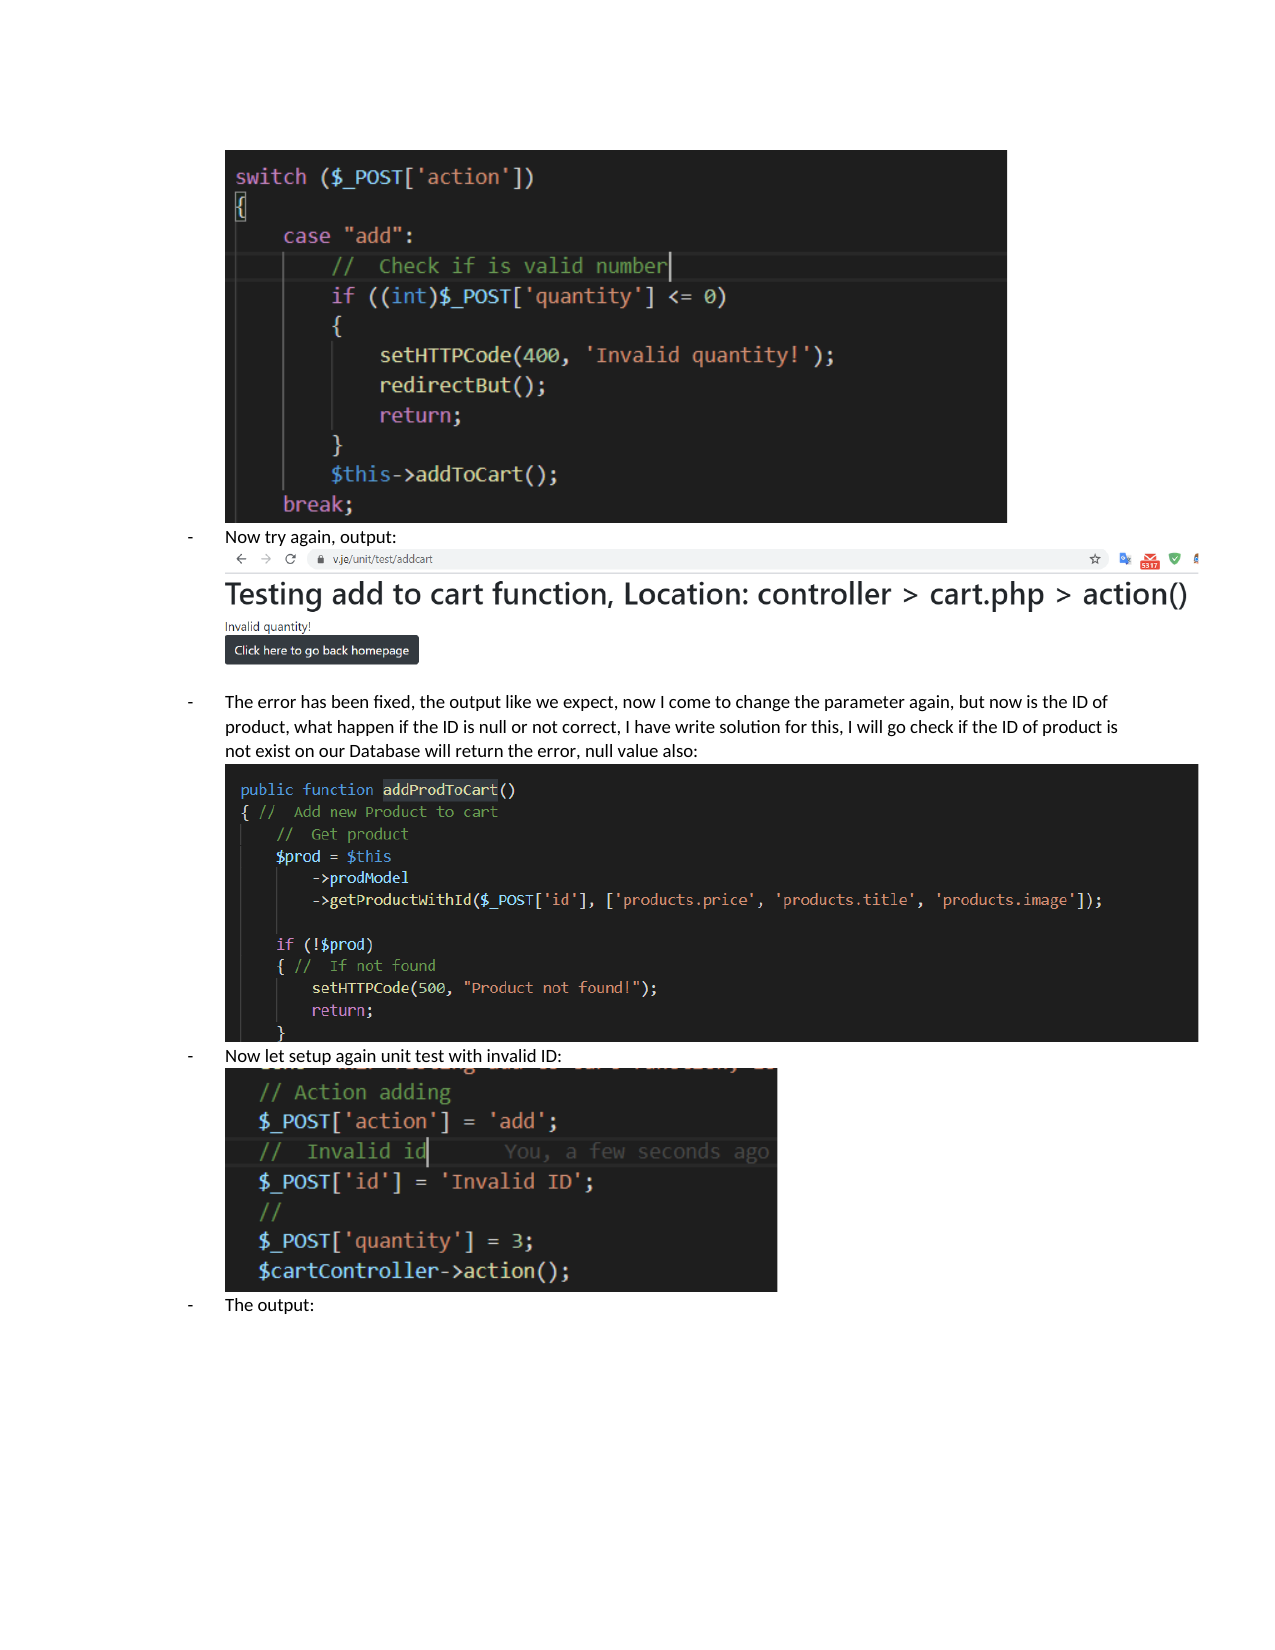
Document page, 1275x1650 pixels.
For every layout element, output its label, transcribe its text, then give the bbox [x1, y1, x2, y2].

picture [225, 549, 1199, 688]
picture [225, 1068, 778, 1292]
list Now let setup again unit test with invalid ID: [187, 1044, 1125, 1067]
list The output: [187, 1293, 1125, 1316]
picture [225, 150, 1008, 523]
picture [225, 764, 1199, 1042]
list Now try again, output: [187, 525, 1125, 548]
list The error has been fixed, the output like we expect, now I come to change the parameter again, but now is the ID of product, what happen if the ID is null or not correct, I have write solution for this, I will go check if the ID of product is not exist on our Database will return the error, null value also: [187, 690, 1125, 762]
